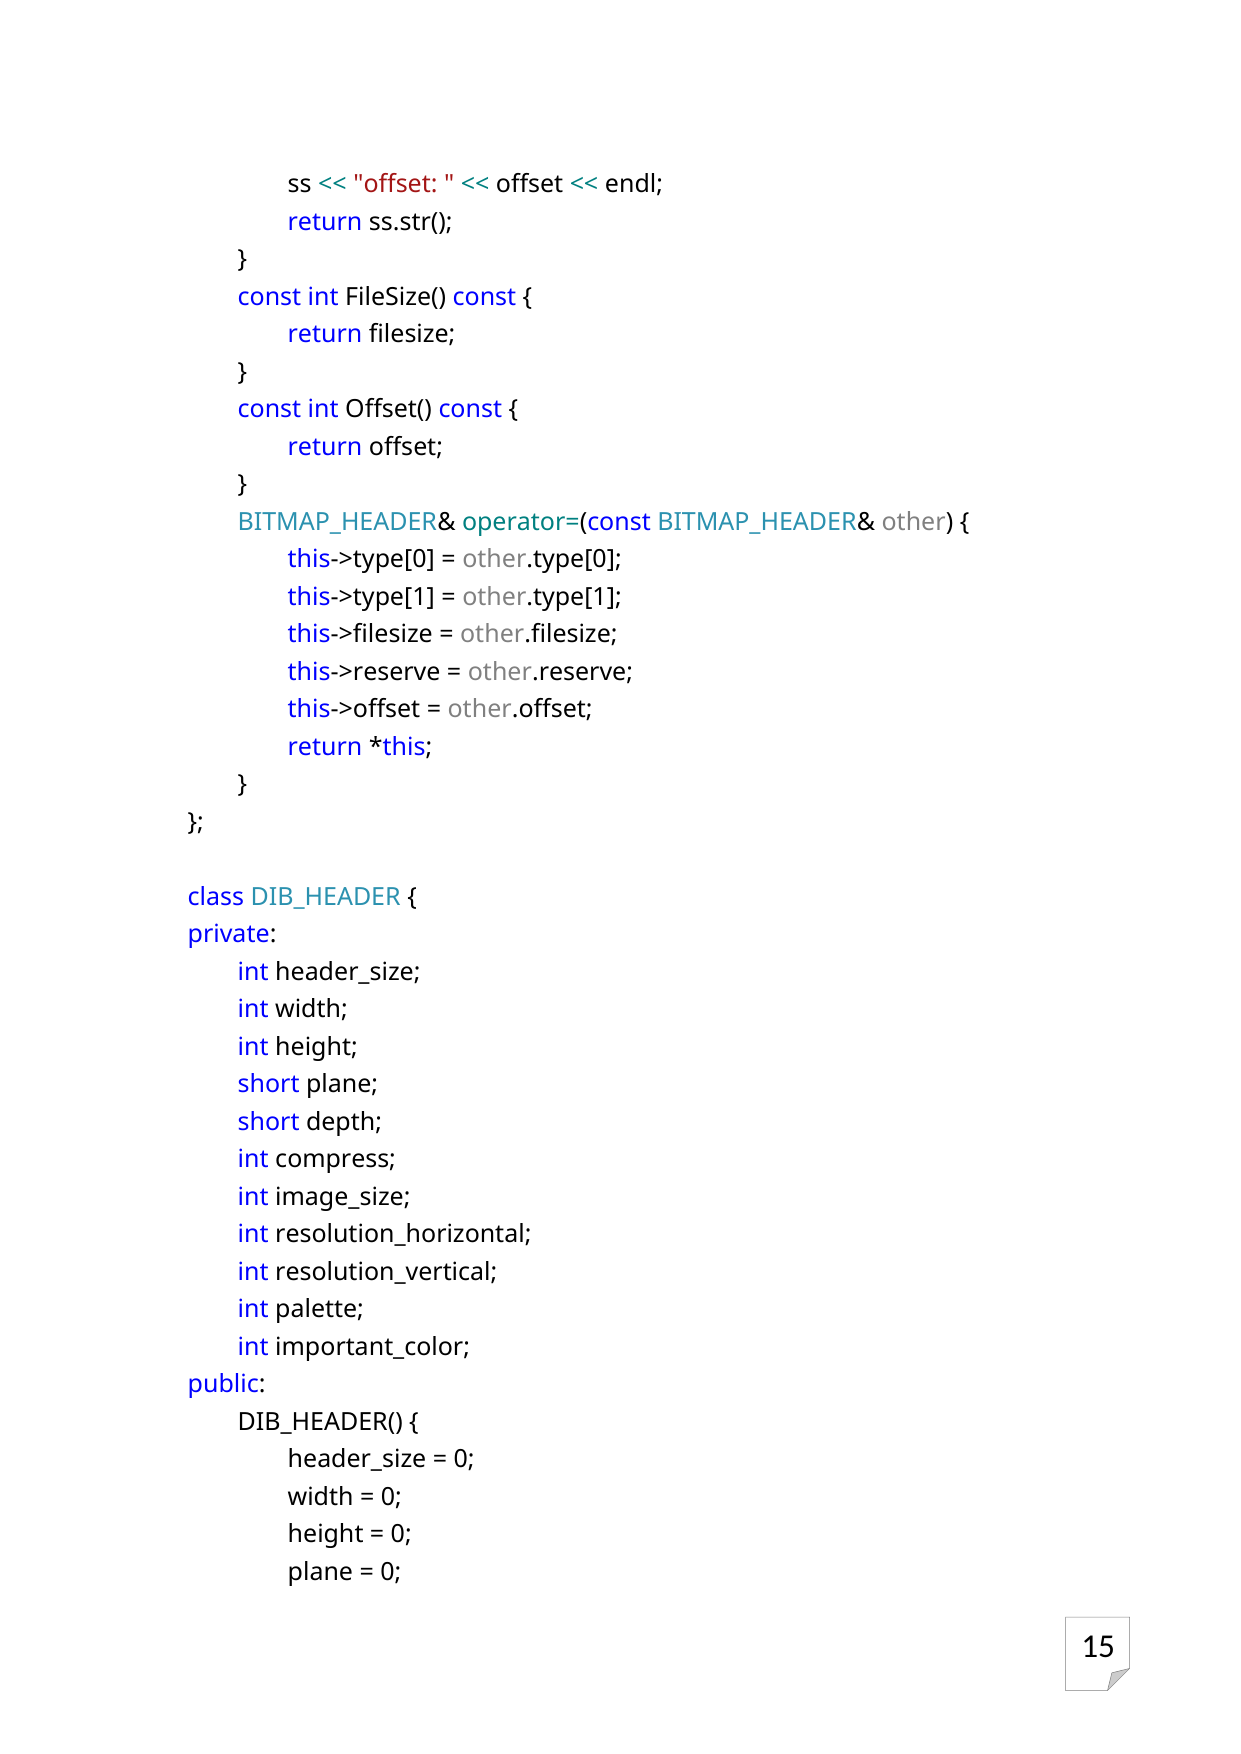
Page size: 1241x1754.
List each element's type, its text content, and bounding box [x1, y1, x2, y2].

text int resolution_horizontal; [187, 1214, 1053, 1252]
text this->type[0] = other.type[0]; [187, 539, 1053, 577]
text this->type[1] = other.type[1]; [187, 577, 1053, 614]
text plane = 0; [187, 1552, 1053, 1589]
text } [187, 764, 1053, 802]
text short depth; [187, 1102, 1053, 1139]
text short plane; [187, 1064, 1053, 1102]
text return filesize; [187, 314, 1053, 352]
text return offset; [187, 427, 1053, 464]
text this->reserve = other.reserve; [187, 652, 1053, 689]
text header_size = 0; [187, 1439, 1053, 1477]
text } [187, 464, 1053, 502]
text int height; [187, 1027, 1053, 1064]
text int width; [187, 989, 1053, 1027]
text } [187, 352, 1053, 389]
text }; [187, 802, 1053, 839]
text BITMAP_HEADER& operator=(const BITMAP_HEADER& other) { [187, 502, 1053, 539]
text public: [187, 1364, 1053, 1402]
text int header_size; [187, 952, 1053, 989]
text const int FileSize() const { [187, 277, 1053, 314]
text DIB_HEADER() { [187, 1402, 1053, 1439]
text private: [187, 914, 1053, 952]
text height = 0; [187, 1514, 1053, 1552]
text int important_color; [187, 1327, 1053, 1364]
text ss << "offset: " << offset << endl; [187, 164, 1053, 202]
text int image_size; [187, 1177, 1053, 1214]
text this->offset = other.offset; [187, 689, 1053, 727]
text return ss.str(); [187, 202, 1053, 239]
text int compress; [187, 1139, 1053, 1177]
text int resolution_vertical; [187, 1252, 1053, 1289]
text const int Offset() const { [187, 389, 1053, 427]
text return *this; [187, 727, 1053, 764]
text this->filesize = other.filesize; [187, 614, 1053, 652]
text int palette; [187, 1289, 1053, 1327]
text width = 0; [187, 1477, 1053, 1514]
text } [187, 239, 1053, 277]
text class DIB_HEADER { [187, 877, 1053, 914]
